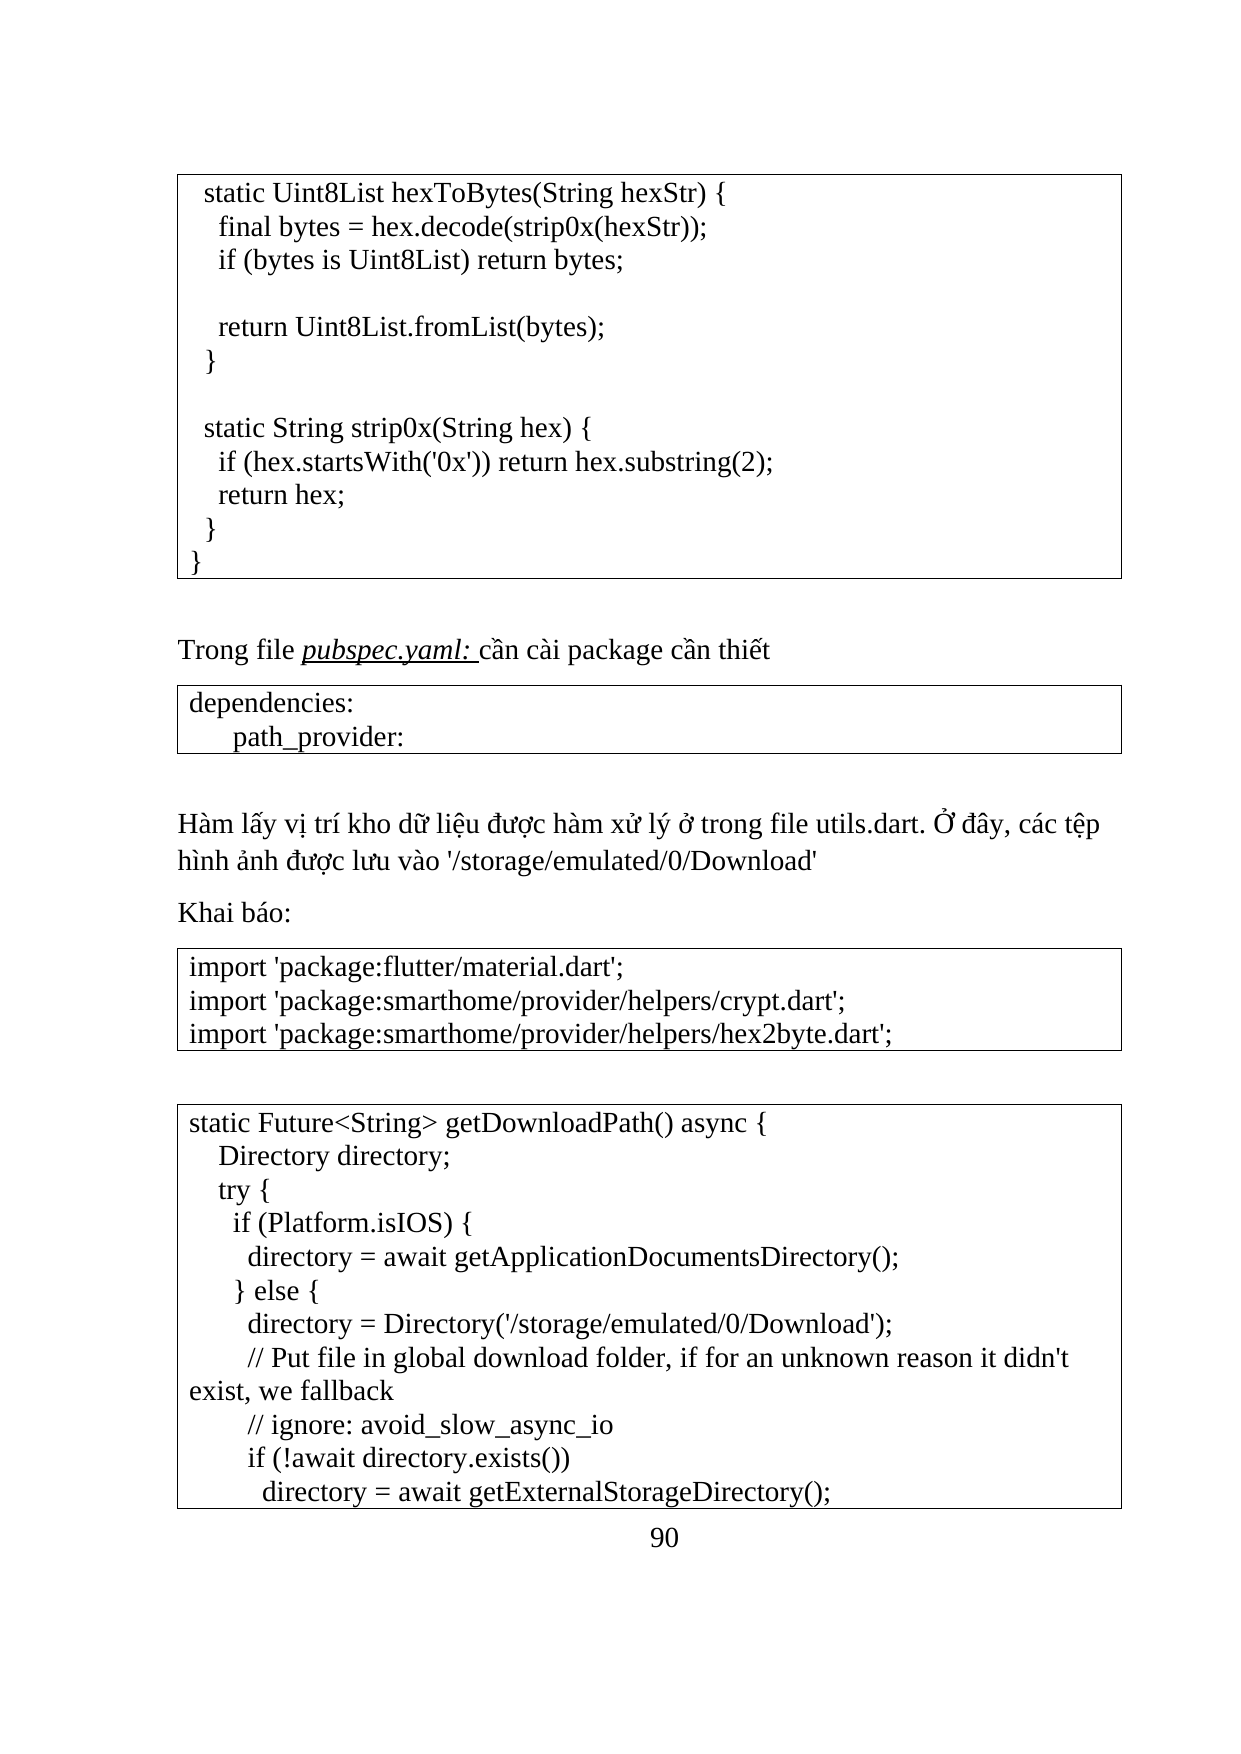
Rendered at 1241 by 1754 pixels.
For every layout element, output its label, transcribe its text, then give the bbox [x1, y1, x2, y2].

text Trong file pubspec.yaml: cần cài package cần thiết [177, 632, 1152, 665]
table_header import 'package:flutter/material.dart'; import 'package:smarthome/provider/helpers/crypt.dart'; import 'package:smarthome/provider/helpers/hex2byte.dart'; [178, 949, 1121, 1050]
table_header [178, 1105, 1121, 1507]
text Hàm lấy vị trí kho dữ liệu được hàm xử lý ở trong file utils.dart. Ở đây, các tệp hình ảnh được lưu vào '/storage/emulated/0/Download' [177, 807, 1152, 876]
text Khai báo: [177, 896, 1152, 929]
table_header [178, 175, 1121, 578]
table_header dependencies: path_provider: [178, 686, 1121, 753]
